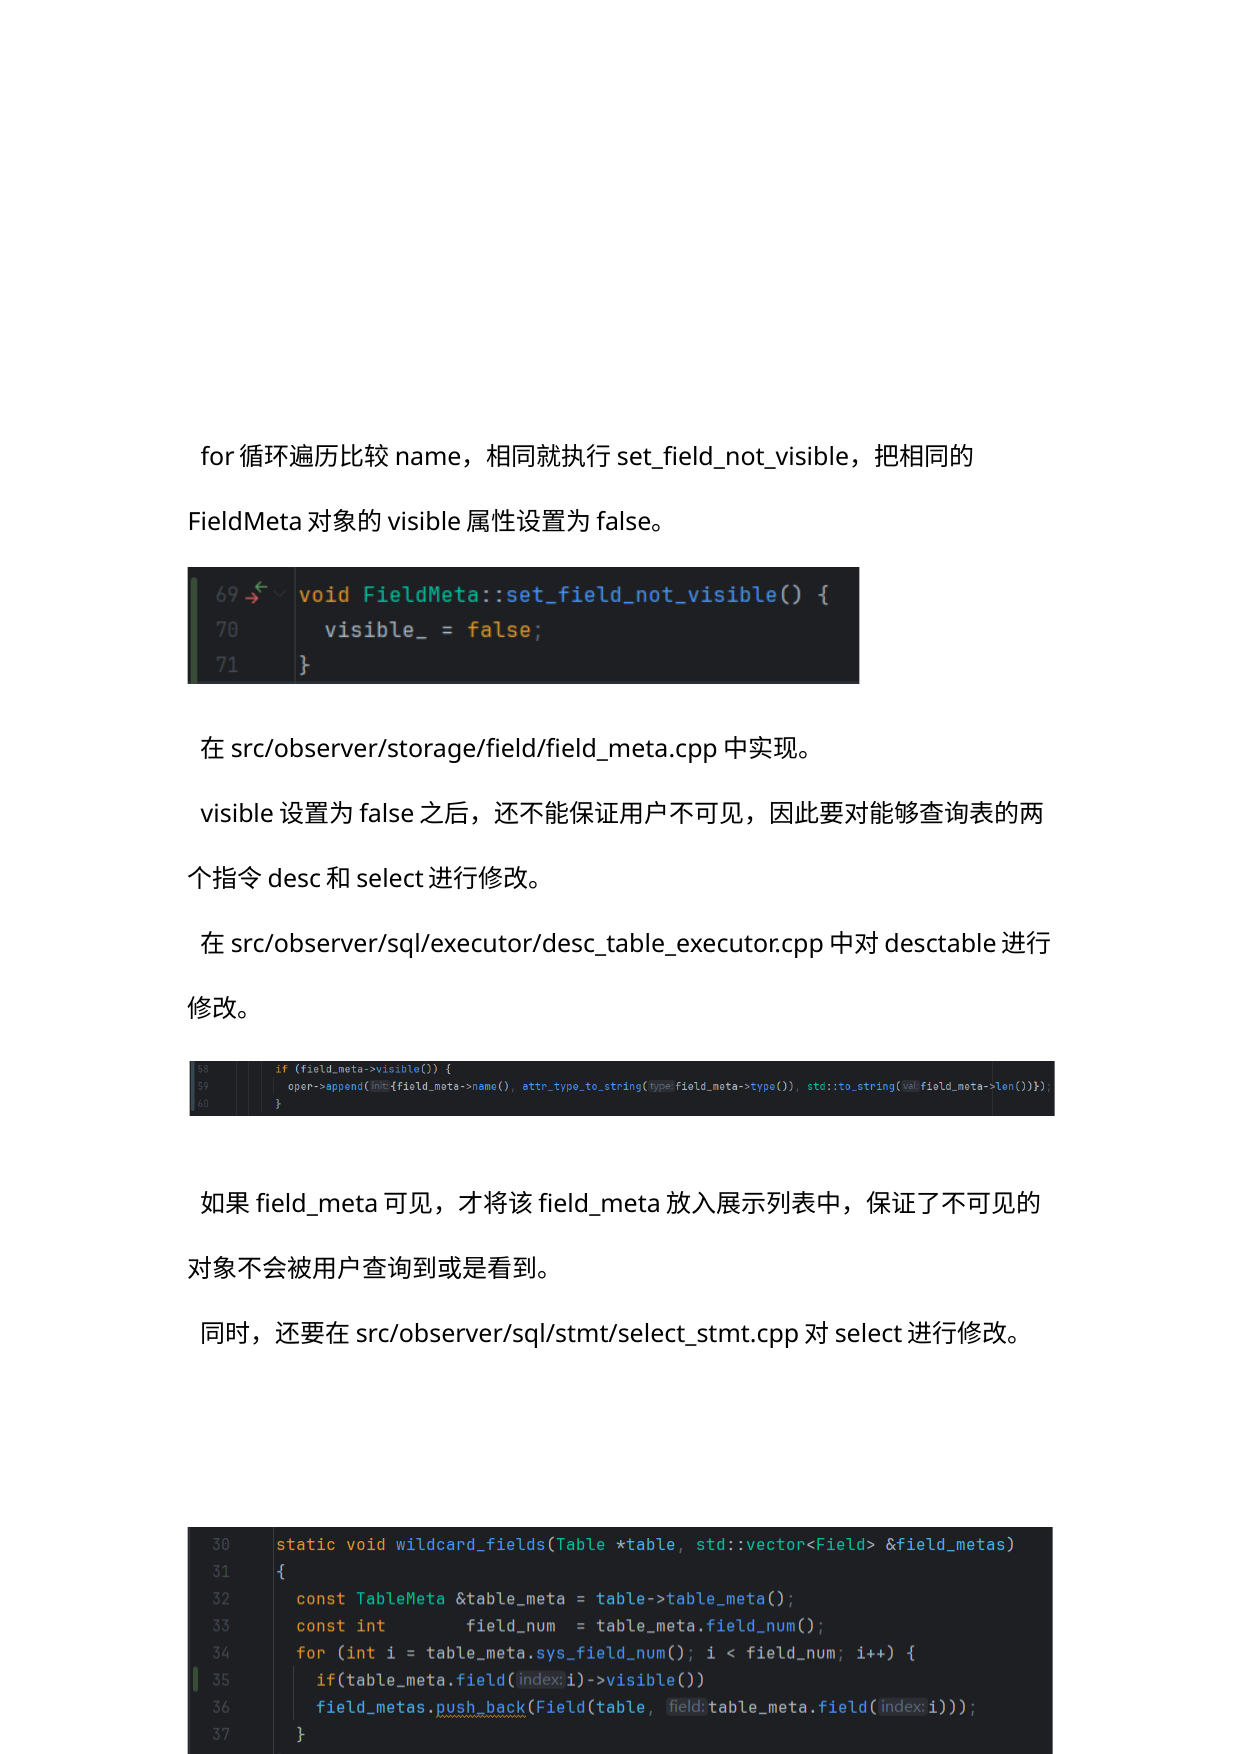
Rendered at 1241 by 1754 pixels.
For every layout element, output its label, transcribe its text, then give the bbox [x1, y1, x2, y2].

text visible设置为false之后，还不能保证用户不可见，因此要对能够查询表的两个指令desc和select进行修改。 [187, 779, 1053, 909]
text 在src/observer/sql/executor/desc_table_executor.cpp中对desctable进行修改。 [187, 909, 1053, 1039]
text 同时，还要在src/observer/sql/stmt/select_stmt.cpp对select进行修改。 [187, 1299, 1053, 1527]
text 在src/observer/storage/field/field_meta.cpp中实现。 [187, 714, 1053, 779]
picture [189, 1061, 1055, 1116]
picture [187, 1527, 1053, 1754]
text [187, 162, 1053, 552]
picture [187, 567, 860, 684]
text 如果field_meta可见，才将该field_meta放入展示列表中，保证了不可见的对象不会被用户查询到或是看到。 [187, 1169, 1053, 1299]
